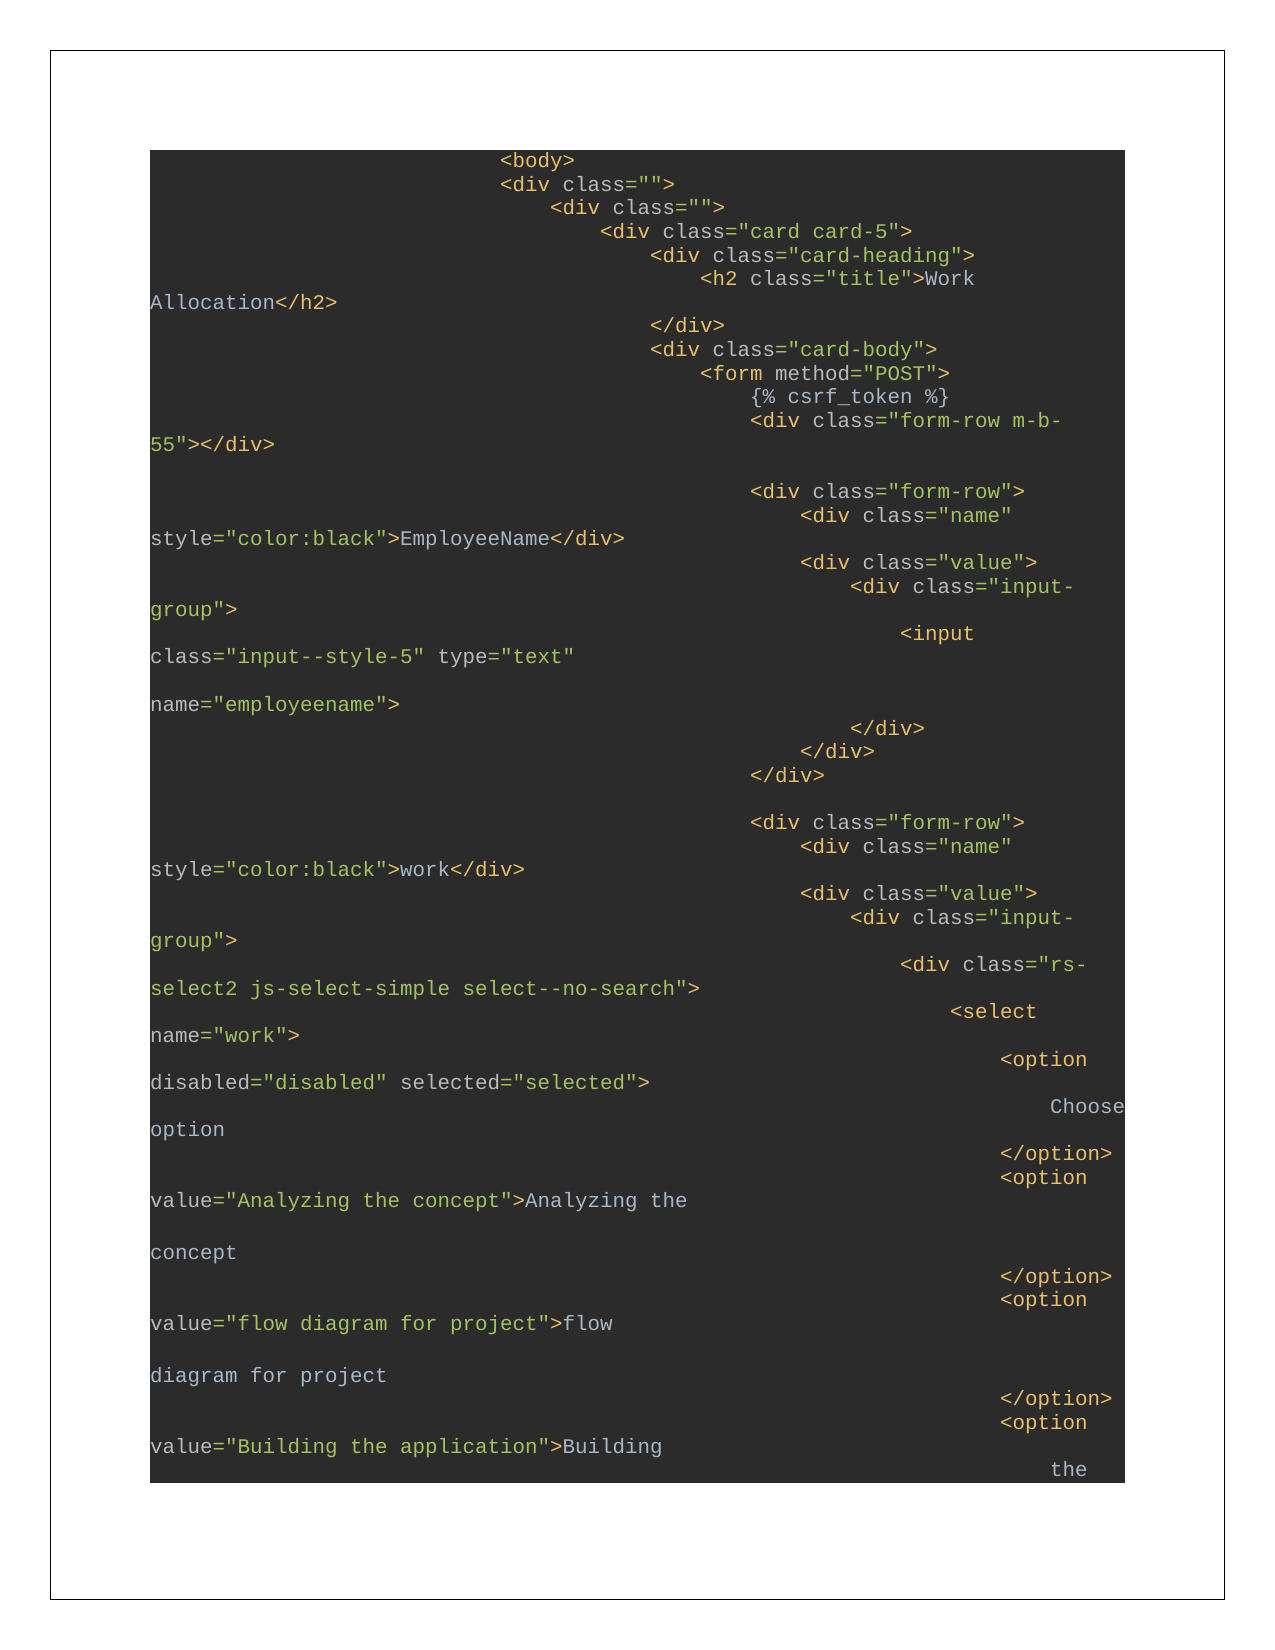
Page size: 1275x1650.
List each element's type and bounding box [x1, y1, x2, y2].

text [150, 150, 1125, 1483]
